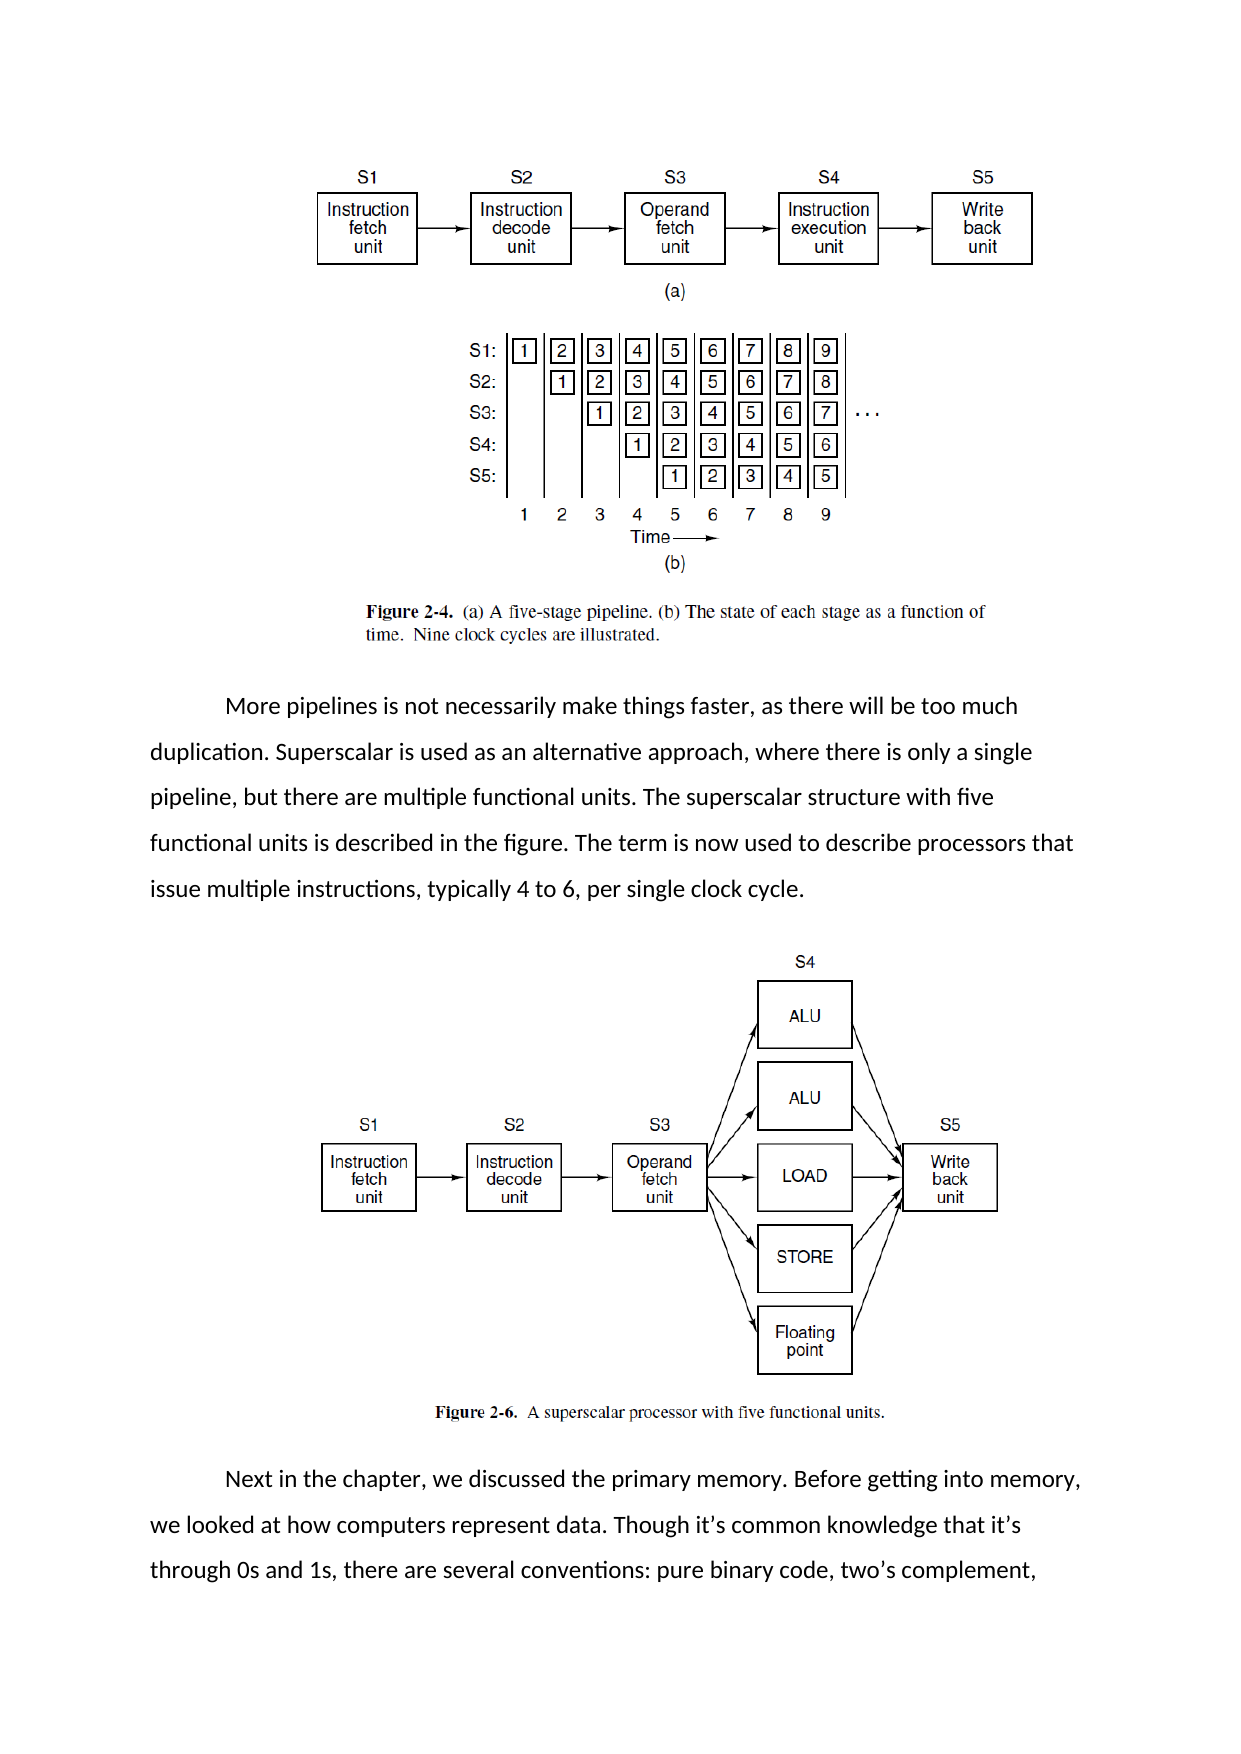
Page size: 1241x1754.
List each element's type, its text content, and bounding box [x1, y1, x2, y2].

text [150, 1463, 1090, 1585]
picture [300, 935, 1014, 1433]
text More pipelines is not necessarily make things faster, as there will be too much duplication. Superscalar is used as an alternative approach, where there is only a single pipeline, but there are multiple functional units. The superscalar structure with five functional units is described in the figure. The term is now used to describe processors that issue multiple instructions, typically 4 to 6, per single clock cycle. [150, 690, 1090, 903]
picture [300, 150, 1047, 660]
